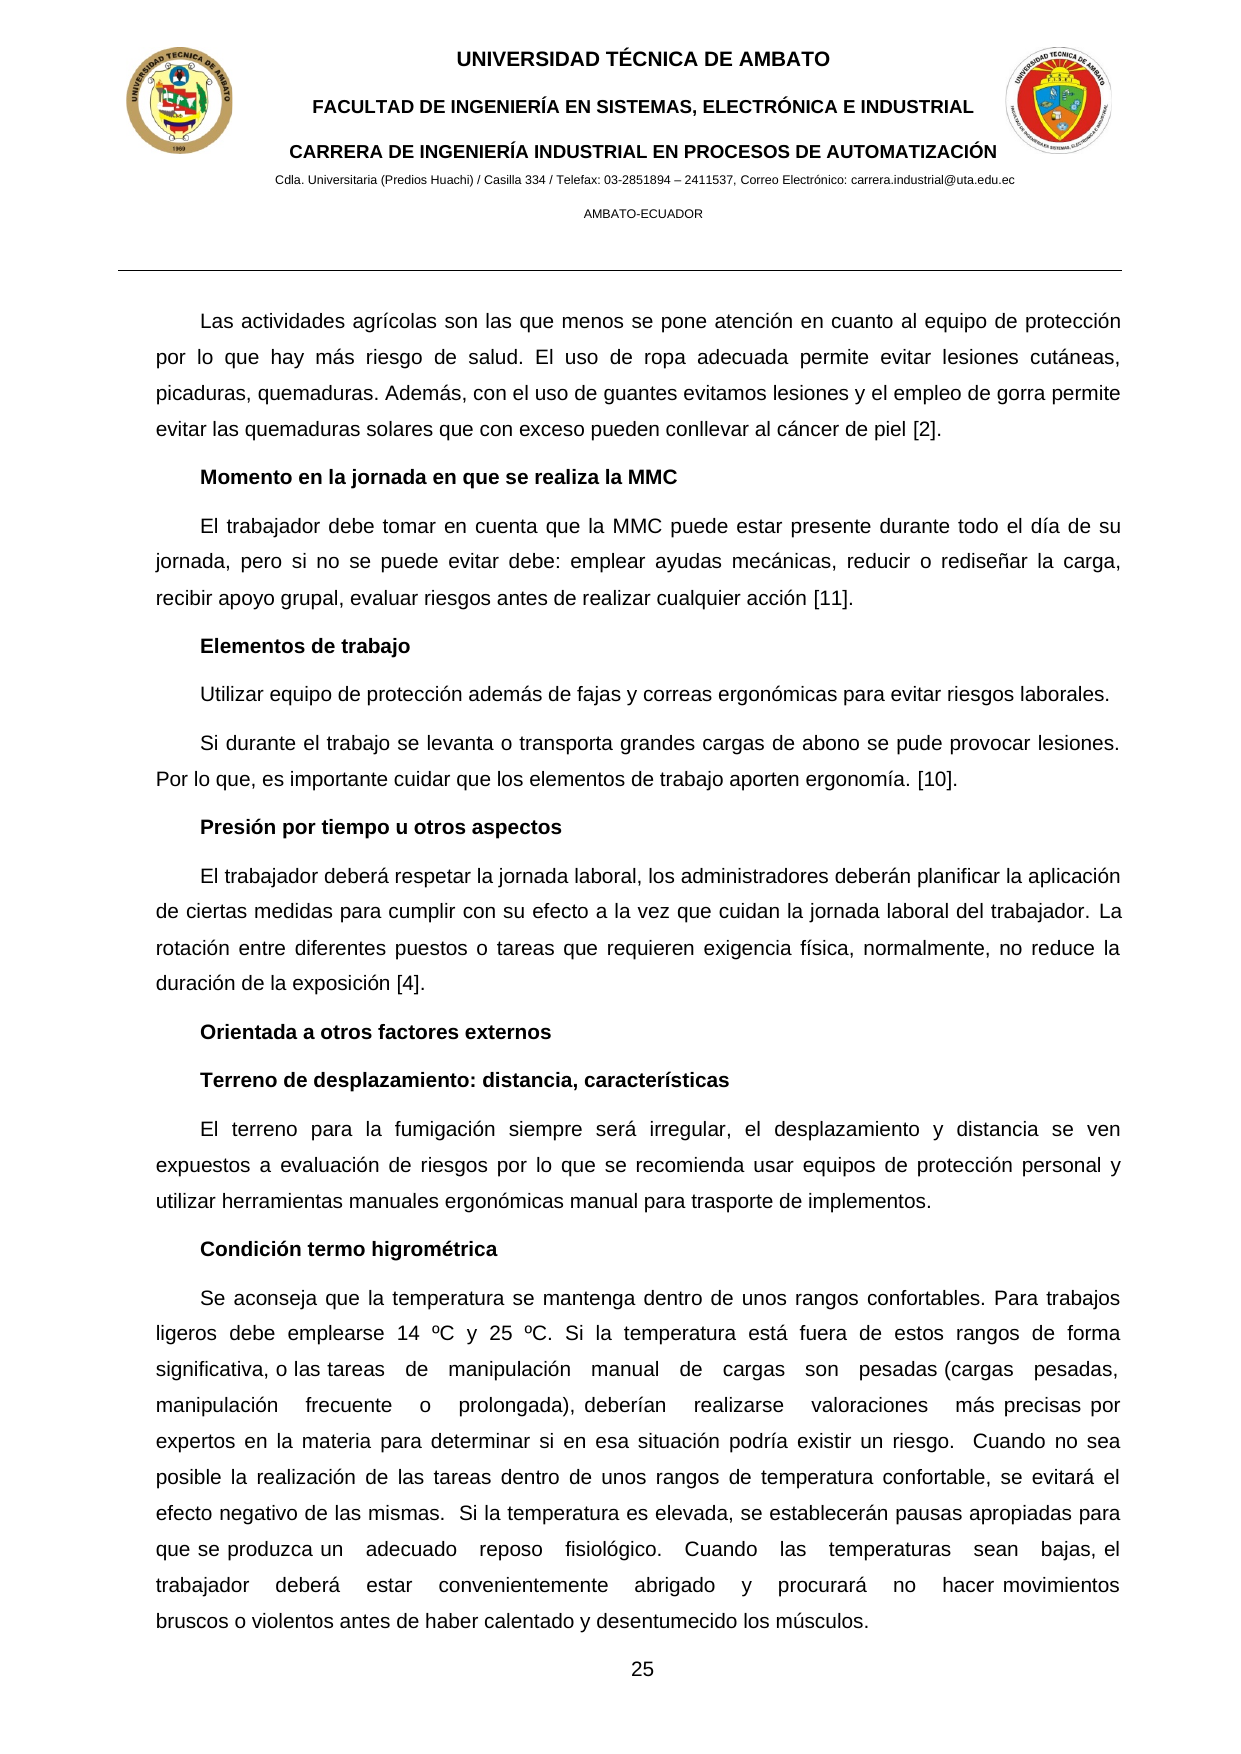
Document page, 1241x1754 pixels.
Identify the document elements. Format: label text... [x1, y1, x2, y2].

text Elementos de trabajo [156, 634, 1122, 658]
picture [126, 47, 233, 154]
text Se aconseja que la temperatura se mantenga dentro de unos rangos confortables. Para trabajos ligeros debe emplearse 14 ºC y 25 ºC. Si la temperatura está fuera de estos rangos de forma significativa, o las tareas de manipulación manual de cargas son pesadas (cargas pesadas, manipulación frecuente o prolongada), deberían realizarse valoraciones más precisas por expertos en la materia para determinar si en esa situación podría existir un riesgo. Cuando no sea posible la realización de las tareas dentro de unos rangos de temperatura confortable, se evitará el efecto negativo de las mismas. Si la temperatura es elevada, se establecerán pausas apropiadas para que se produzca un adecuado reposo fisiológico. Cuando las temperaturas sean bajas, el trabajador deberá estar convenientemente abrigado y procurará no hacer movimientos bruscos o violentos antes de haber calentado y desentumecido los músculos. [156, 1285, 1122, 1633]
text Orientada a otros factores externos [156, 1020, 1122, 1044]
text El terreno para la fumigación siempre será irregular, el desplazamiento y distancia se ven expuestos a evaluación de riesgos por lo que se recomienda usar equipos de protección personal y utilizar herramientas manuales ergonómicas manual para trasporte de implementos. [156, 1117, 1122, 1212]
text Condición termo higrométrica [156, 1237, 1122, 1261]
text Utilizar equipo de protección además de fajas y correas ergonómicas para evitar riesgos laborales. [156, 682, 1122, 706]
text Momento en la jornada en que se realiza la MMC [156, 465, 1122, 489]
text Las actividades agrícolas son las que menos se pone atención en cuanto al equipo de protección por lo que hay más riesgo de salud. El uso de ropa adecuada permite evitar lesiones cutáneas, picaduras, quemaduras. Además, con el uso de guantes evitamos lesiones y el empleo de gorra permite evitar las quemaduras solares que con exceso pueden conllevar al cáncer de piel . [156, 309, 1122, 441]
text El trabajador deberá respetar la jornada laboral, los administradores deberán planificar la aplicación de ciertas medidas para cumplir con su efecto a la vez que cuidan la jornada laboral del trabajador. La rotación entre diferentes puestos o tareas que requieren exigencia física, normalmente, no reduce la duración de la exposición . [156, 863, 1122, 995]
text Presión por tiempo u otros aspectos [156, 815, 1122, 839]
picture [1005, 47, 1112, 154]
text Terreno de desplazamiento: distancia, características [156, 1068, 1122, 1092]
text El trabajador debe tomar en cuenta que la MMC puede estar presente durante todo el día de su jornada, pero si no se puede evitar debe: emplear ayudas mecánicas, reducir o rediseñar la carga, recibir apoyo grupal, evaluar riesgos antes de realizar cualquier acción . [156, 513, 1122, 609]
text Si durante el trabajo se levanta o transporta grandes cargas de abono se pude provocar lesiones. Por lo que, es importante cuidar que los elementos de trabajo aporten ergonomía. . [156, 731, 1122, 791]
